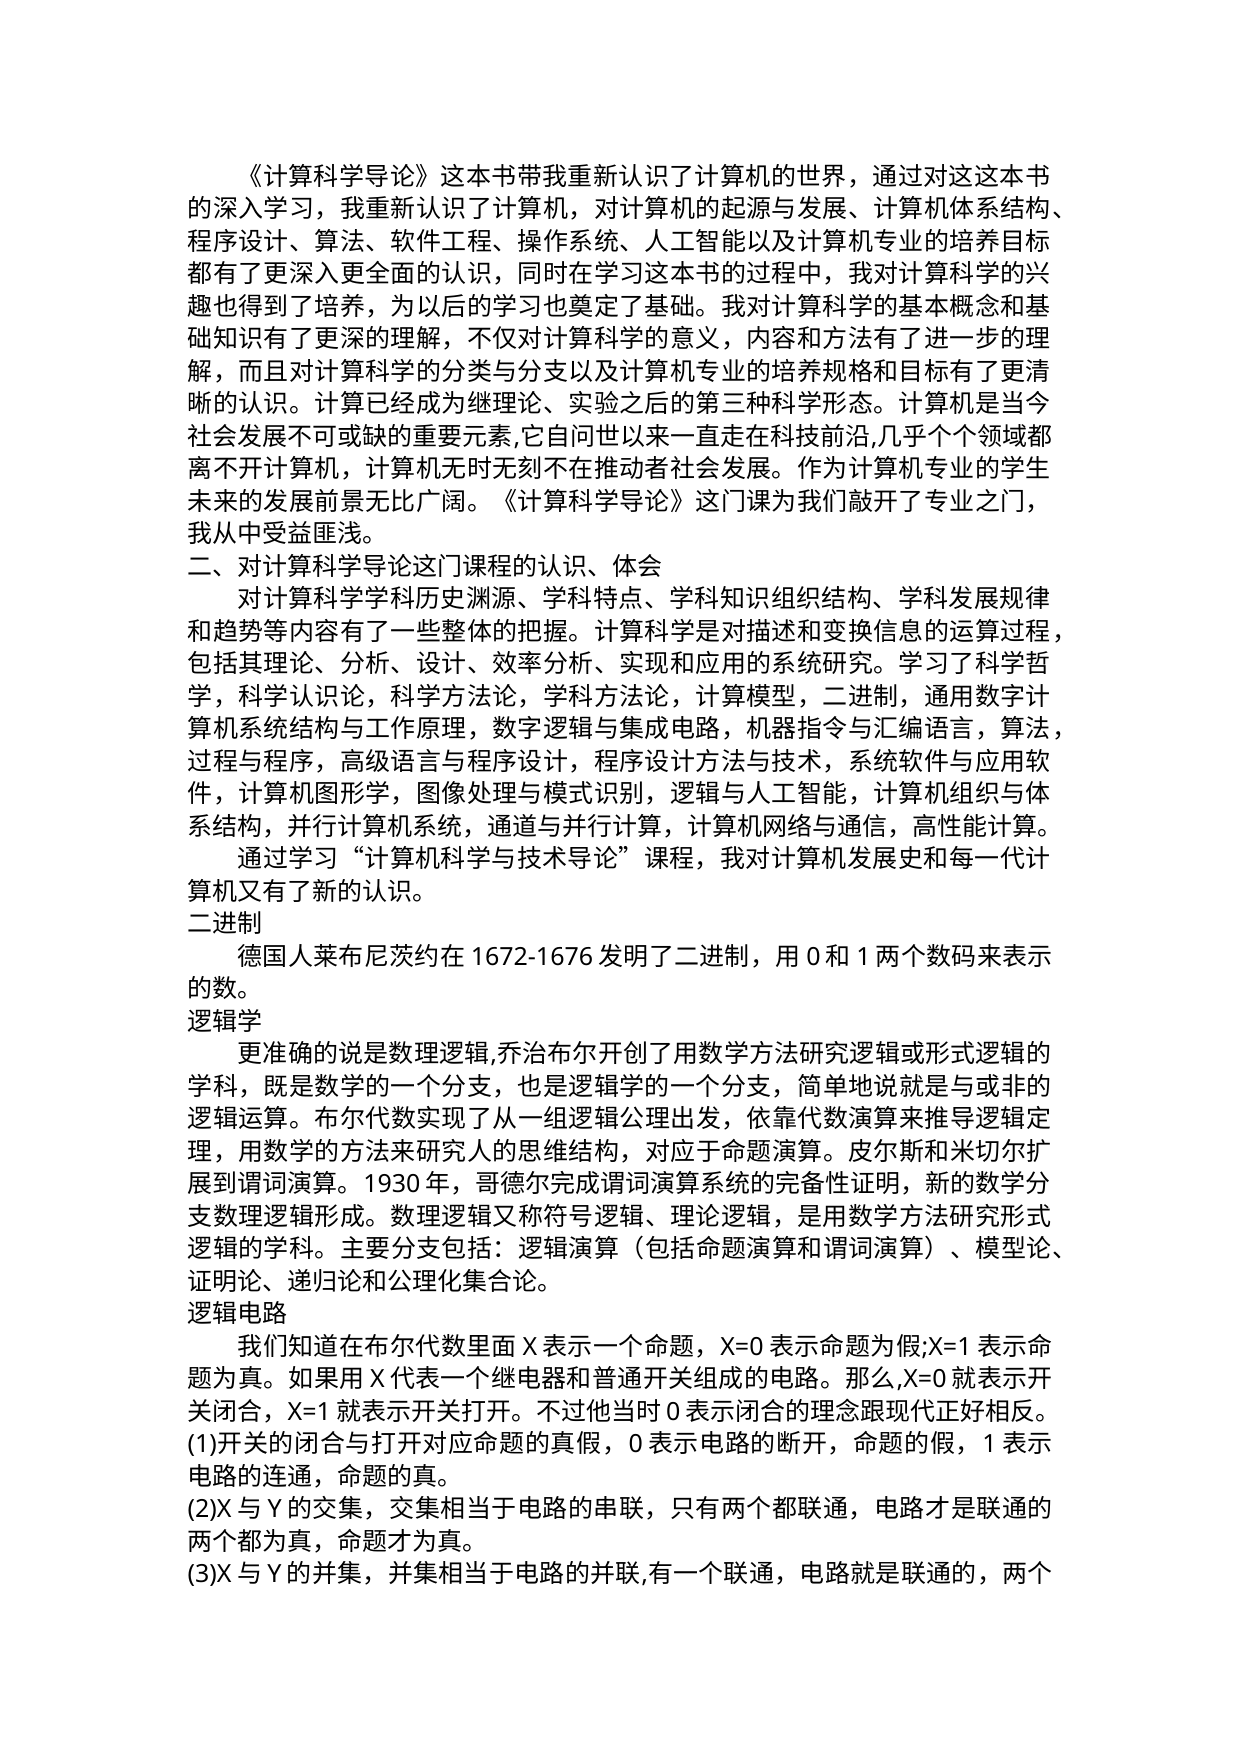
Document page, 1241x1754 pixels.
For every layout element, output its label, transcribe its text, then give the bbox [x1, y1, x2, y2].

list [187, 1559, 1053, 1592]
list 对计算科学导论这门课程的认识、体会 [187, 552, 1053, 584]
list 我们知道在布尔代数里面X表示一个命题，X=0表示命题为假;X=1表示命题为真。如果用X代表一个继电器和普通开关组成的电路。那么,X=0就表示开关闭合，X=1就表示开关打开。不过他当时0表示闭合的理念跟现代正好相反。 [187, 1332, 1053, 1429]
list 逻辑电路 [187, 1299, 1053, 1332]
list 通过学习“计算机科学与技术导论”课程，我对计算机发展史和每一代计算机又有了新的认识。 [187, 844, 1053, 909]
list 二进制 [187, 909, 1053, 942]
list 《计算科学导论》这本书带我重新认识了计算机的世界，通过对这这本书的深入学习，我重新认识了计算机，对计算机的起源与发展、计算机体系结构、程序设计、算法、软件工程、操作系统、人工智能以及计算机专业的培养目标都有了更深入更全面的认识，同时在学习这本书的过程中，我对计算科学的兴趣也得到了培养，为以后的学习也奠定了基础。我对计算科学的基本概念和基础知识有了更深的理解，不仅对计算科学的意义，内容和方法有了进一步的理解，而且对计算科学的分类与分支以及计算机专业的培养规格和目标有了更清晰的认识。计算已经成为继理论、实验之后的第三种科学形态。计算机是当今社会发展不可或缺的重要元素,它自问世以来一直走在科技前沿,几乎个个领域都离不开计算机，计算机无时无刻不在推动者社会发展。作为计算机专业的学生未来的发展前景无比广阔。《计算科学导论》这门课为我们敲开了专业之门，我从中受益匪浅。 [187, 162, 1053, 552]
list 对计算科学学科历史渊源、学科特点、学科知识组织结构、学科发展规律和趋势等内容有了一些整体的把握。计算科学是对描述和变换信息的运算过程，包括其理论、分析、设计、效率分析、实现和应用的系统研究。学习了科学哲学，科学认识论，科学方法论，学科方法论，计算模型，二进制，通用数字计算机系统结构与工作原理，数字逻辑与集成电路，机器指令与汇编语言，算法，过程与程序，高级语言与程序设计，程序设计方法与技术，系统软件与应用软件，计算机图形学，图像处理与模式识别，逻辑与人工智能，计算机组织与体系结构，并行计算机系统，通道与并行计算，计算机网络与通信，高性能计算。 [187, 584, 1053, 844]
list 逻辑学 [187, 1007, 1053, 1039]
list 更准确的说是数理逻辑,乔治布尔开创了用数学方法研究逻辑或形式逻辑的学科，既是数学的一个分支，也是逻辑学的一个分支，简单地说就是与或非的逻辑运算。布尔代数实现了从一组逻辑公理出发，依靠代数演算来推导逻辑定理，用数学的方法来研究人的思维结构，对应于命题演算。皮尔斯和米切尔扩展到谓词演算。1930年，哥德尔完成谓词演算系统的完备性证明，新的数学分支数理逻辑形成。数理逻辑又称符号逻辑、理论逻辑，是用数学方法研究形式逻辑的学科。主要分支包括：逻辑演算（包括命题演算和谓词演算）、模型论、证明论、递归论和公理化集合论。 [187, 1039, 1053, 1299]
list (2)X与Y的交集，交集相当于电路的串联，只有两个都联通，电路才是联通的，两个都为真，命题才为真。 [187, 1494, 1053, 1559]
list 德国人莱布尼茨约在1672-1676发明了二进制，用0和1两个数码来表示的数。 [187, 942, 1053, 1007]
list (1)开关的闭合与打开对应命题的真假，0表示电路的断开，命题的假，1表示电路的连通，命题的真。 [187, 1429, 1053, 1494]
